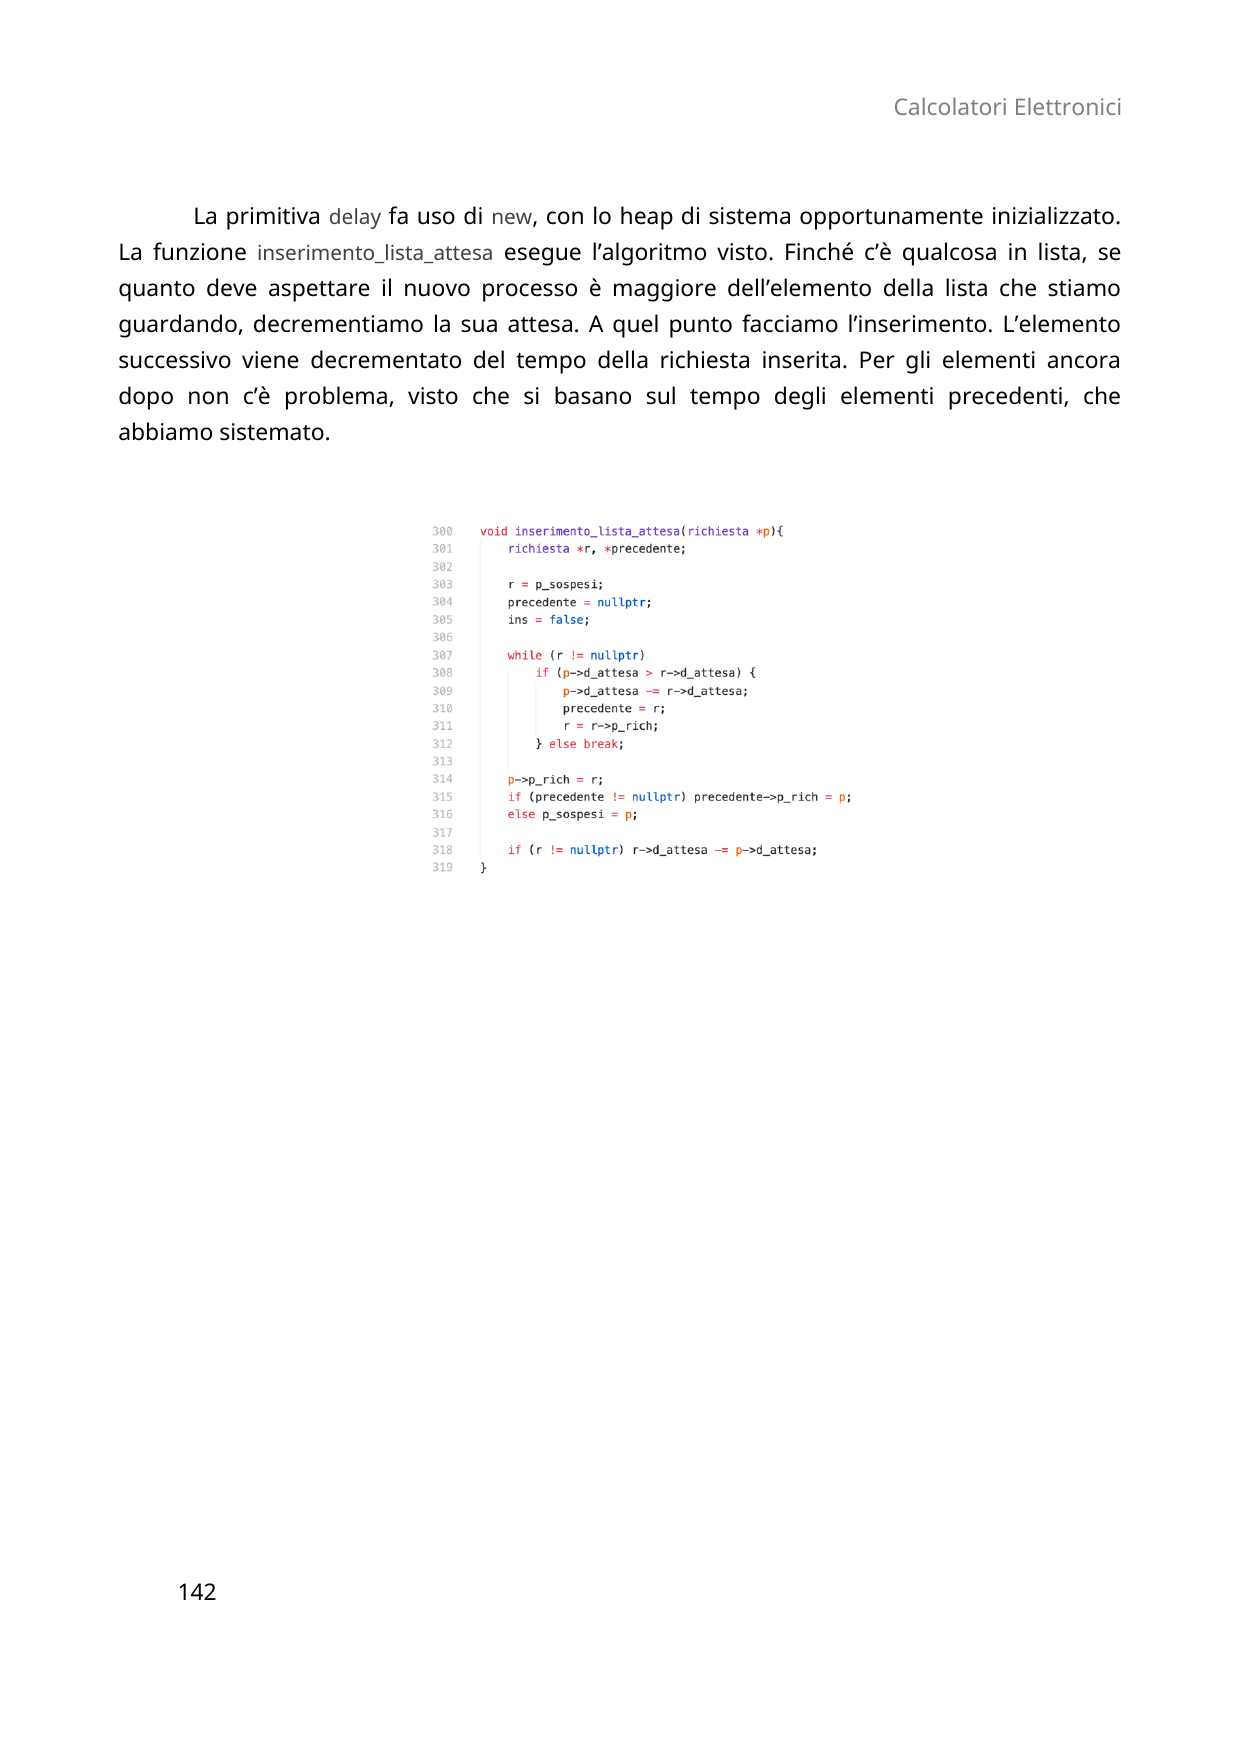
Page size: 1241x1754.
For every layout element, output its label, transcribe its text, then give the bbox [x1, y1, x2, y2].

picture [422, 521, 877, 878]
text La primitiva delay fa uso di new, con lo heap di sistema opportunamente inizializzato. La funzione inserimento_lista_attesa esegue l’algoritmo visto. Finché c’è qualcosa in lista, se quanto deve aspettare il nuovo processo è maggiore dell’elemento della lista che stiamo guardando, decrementiamo la sua attesa. A quel punto facciamo l’inserimento. L’elemento successivo viene decrementato del tempo della richiesta inserita. Per gli elementi ancora dopo non c’è problema, visto che si basano sul tempo degli elementi precedenti, che abbiamo sistemato. [118, 200, 1122, 447]
